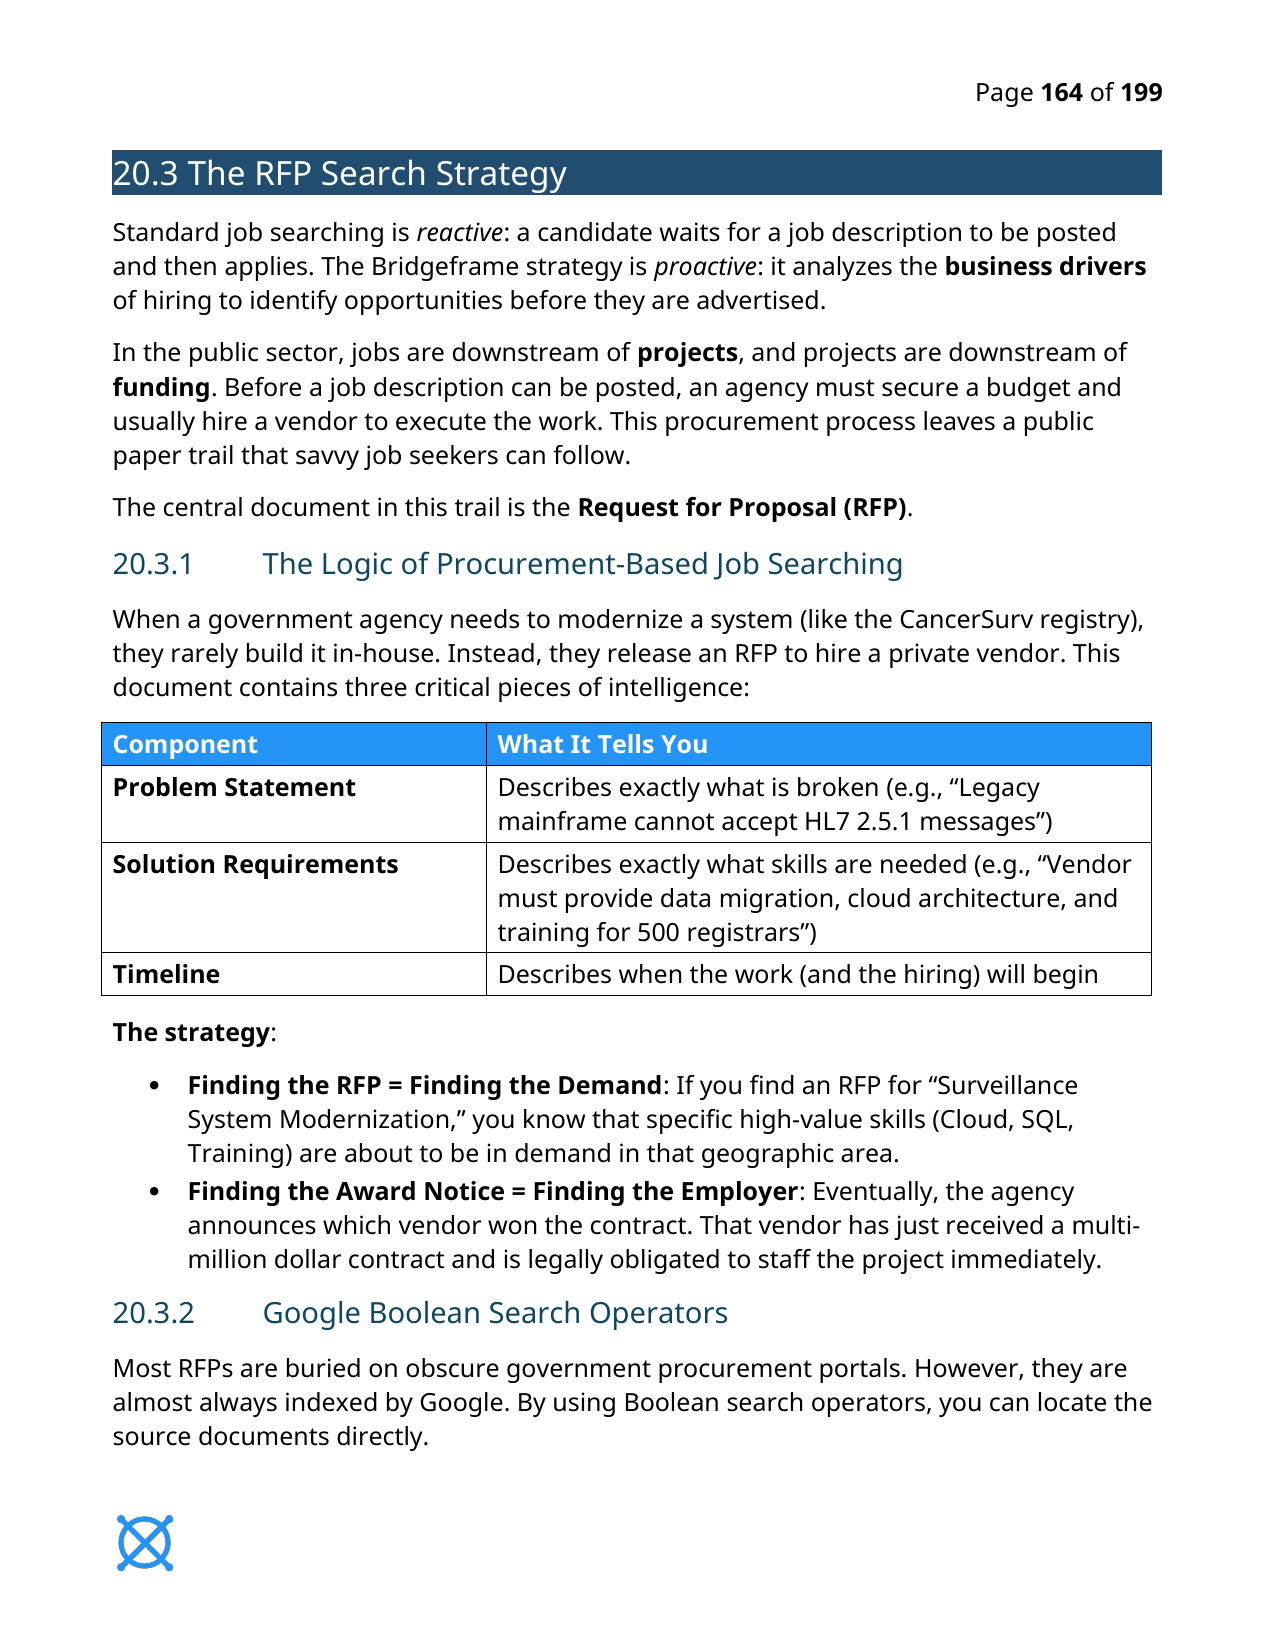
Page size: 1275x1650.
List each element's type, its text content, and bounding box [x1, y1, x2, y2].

text Standard job searching is reactive: a candidate waits for a job description to be posted and then applies. The Bridgeframe strategy is proactive: it analyzes the business drivers of hiring to identify opportunities before they are advertised. [112, 214, 1162, 316]
text When a government agency needs to modernize a system (like the CancerSurv registry), they rarely build it in-house. Instead, they release an RFP to hire a private vendor. This document contains three critical pieces of intelligence: [112, 601, 1162, 703]
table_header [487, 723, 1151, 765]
subtitle Google Boolean Search Operators [112, 1292, 1162, 1332]
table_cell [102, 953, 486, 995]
subtitle The Logic of Procurement-Based Job Searching [112, 543, 1162, 583]
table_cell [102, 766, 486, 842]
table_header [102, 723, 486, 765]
list Finding the RFP = Finding the Demand: If you find an RFP for “Surveillance System Modernization,” you know that specific high-value skills (Cloud, SQL, Training) are about to be in demand in that geographic area. [150, 1067, 1162, 1170]
text In the public sector, jobs are downstream of projects, and projects are downstream of funding. Before a job description can be posted, an agency must secure a budget and usually hire a vendor to execute the work. This procurement process leaves a public paper trail that savvy job seekers can follow. [112, 335, 1162, 471]
picture [112, 1511, 177, 1575]
text The central document in this trail is the Request for Proposal (RFP). [112, 490, 1162, 524]
list Finding the Award Notice = Finding the Employer: Eventually, the agency announces which vendor won the contract. That vendor has just received a multi-million dollar contract and is legally obligated to staff the project immediately. [150, 1173, 1162, 1276]
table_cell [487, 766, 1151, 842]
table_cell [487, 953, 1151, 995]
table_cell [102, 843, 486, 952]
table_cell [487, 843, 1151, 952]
subtitle The RFP Search Strategy [112, 150, 1162, 195]
text The strategy: [112, 1015, 1162, 1049]
text Most RFPs are buried on obscure government procurement portals. However, they are almost always indexed by Google. By using Boolean search operators, you can locate the source documents directly. [112, 1351, 1162, 1453]
